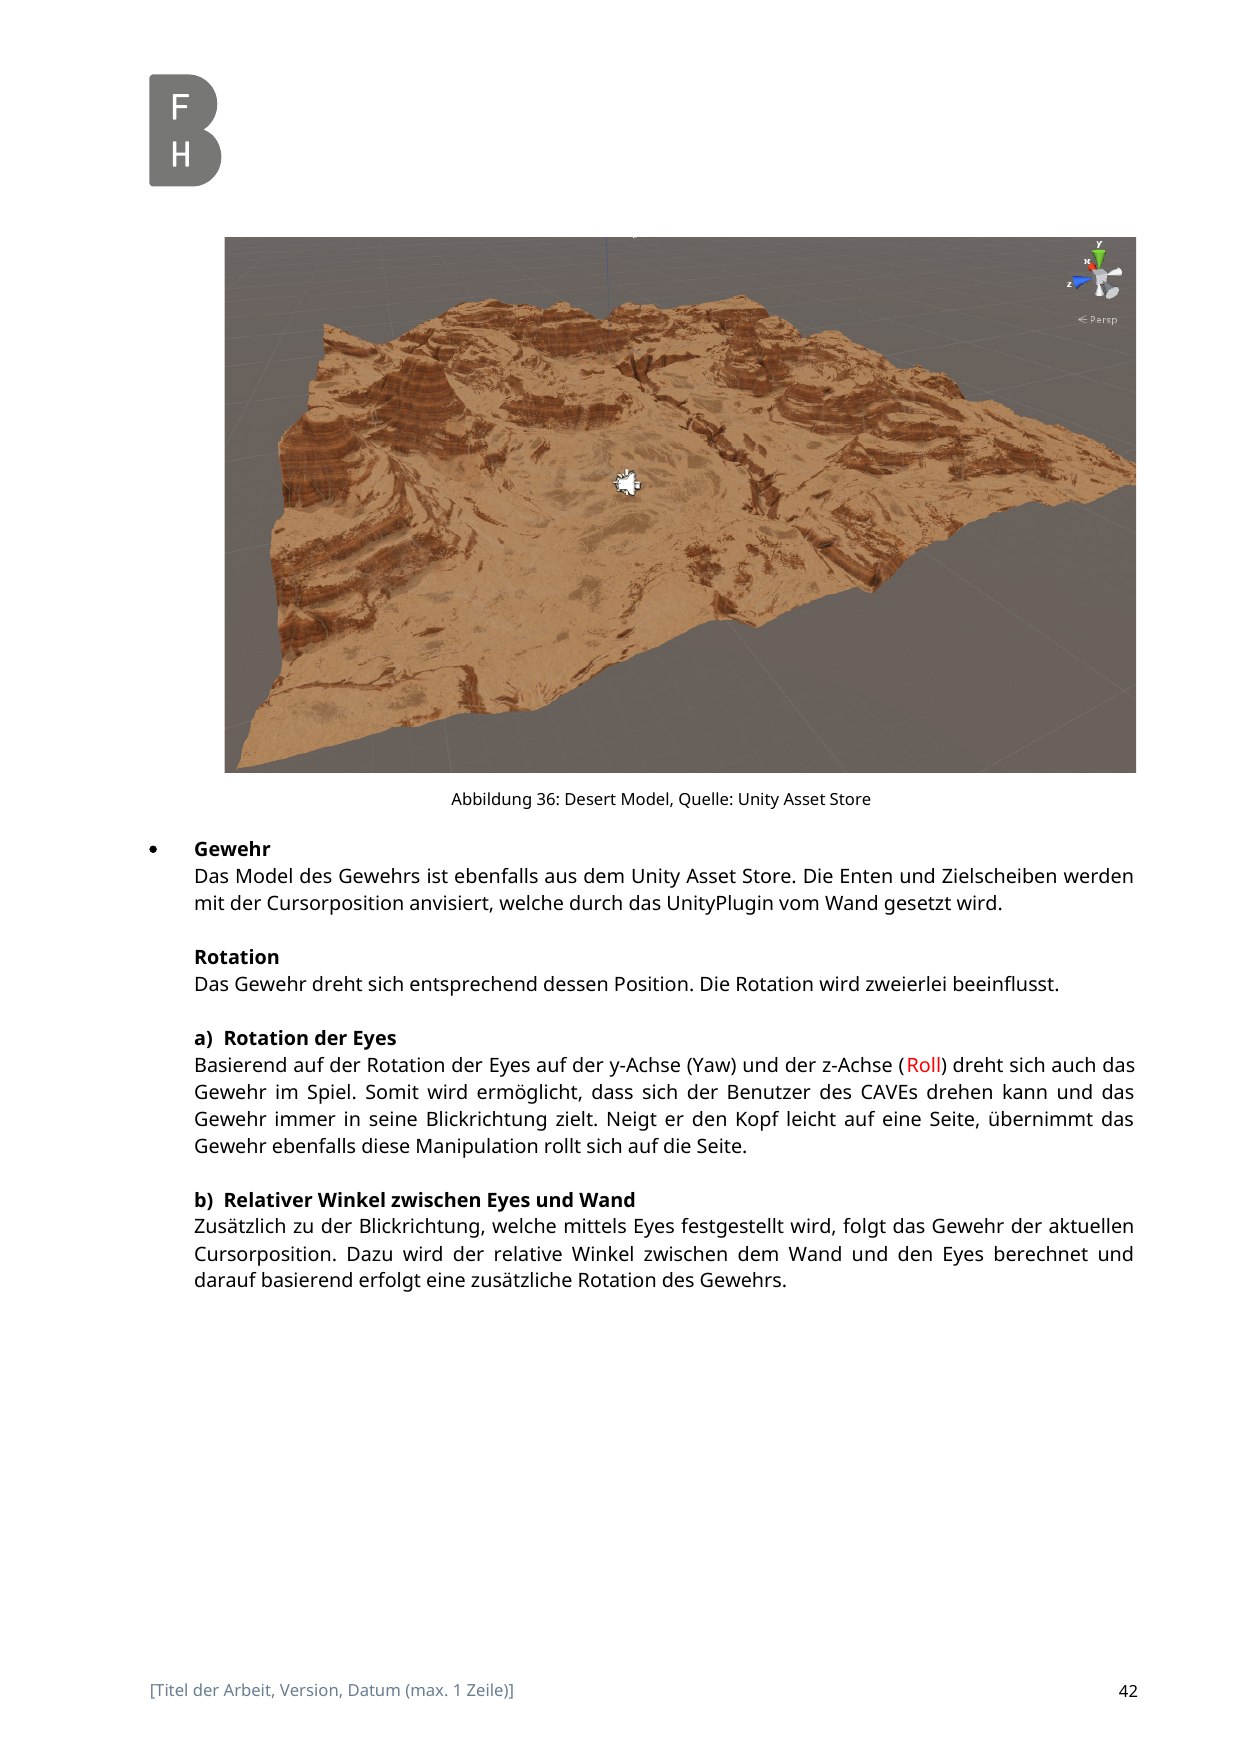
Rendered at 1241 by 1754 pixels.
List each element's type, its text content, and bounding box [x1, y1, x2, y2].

text Abbildung 36: Desert Model, Quelle: Unity Asset Store [187, 785, 1136, 810]
list Rotation [194, 943, 1136, 970]
list Das Gewehr dreht sich entsprechend dessen Position. Die Rotation wird zweierlei beeinflusst. [194, 970, 1136, 997]
list Zusätzlich zu der Blickrichtung, welche mittels Eyes festgestellt wird, folgt das Gewehr der aktuellen Cursorposition. Dazu wird der relative Winkel zwischen dem Wand und den Eyes berechnet und darauf basierend erfolgt eine zusätzliche Rotation des Gewehrs. [194, 1213, 1136, 1294]
list Relativer Winkel zwischen Eyes und Wand [194, 1186, 1136, 1213]
list Rotation der Eyes [194, 1024, 1136, 1051]
list Gewehr [149, 835, 1136, 862]
picture [224, 237, 1137, 773]
list Das Model des Gewehrs ist ebenfalls aus dem Unity Asset Store. Die Enten und Zielscheiben werden mit der Cursorposition anvisiert, welche durch das UnityPlugin vom Wand gesetzt wird. [194, 862, 1136, 916]
list Basierend auf der Rotation der Eyes auf der y-Achse (Yaw) und der z-Achse (Roll) dreht sich auch das Gewehr im Spiel. Somit wird ermöglicht, dass sich der Benutzer des CAVEs drehen kann und das Gewehr immer in seine Blickrichtung zielt. Neigt er den Kopf leicht auf eine Seite, übernimmt das Gewehr ebenfalls diese Manipulation rollt sich auf die Seite. [194, 1051, 1136, 1159]
